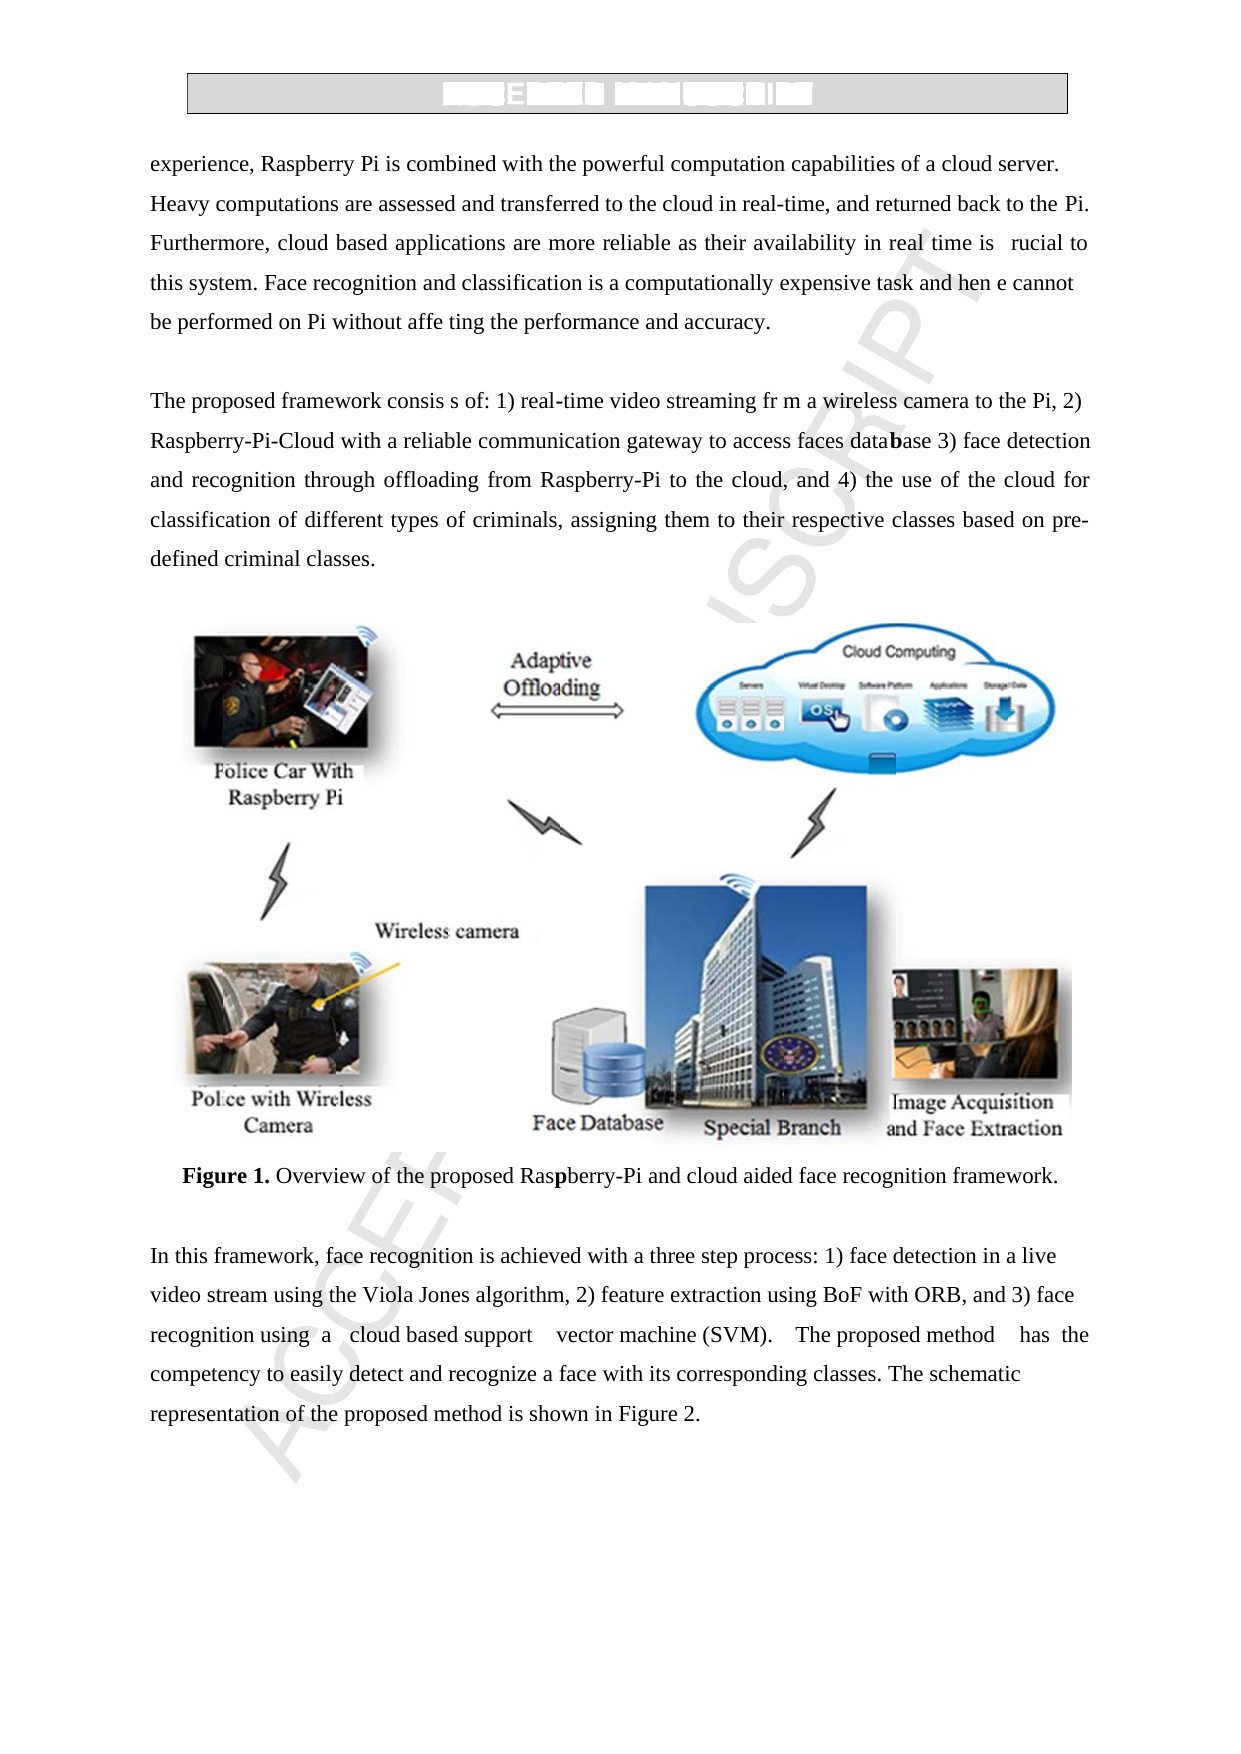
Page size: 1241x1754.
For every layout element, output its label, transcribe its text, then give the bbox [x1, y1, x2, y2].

picture [585, 82, 604, 105]
text experience, Raspberry Pi is combined with the powerful computation capabilities of a cloud server. Heavy computations are assessed and transferred to the cloud in real-time, and returned back to the Pi. [150, 150, 1113, 216]
text The proposed framework consis s of: 1) real-time video streaming fr m a wireless camera to the Pi, 2) [150, 387, 1113, 413]
text Raspberry-Pi-Cloud with a reliable communication gateway to access faces database 3) face detection and recognition through offloading from Raspberry-Pi to the cloud, and 4) the use of the cloud for classification of different types of criminals, assigning them to their respective classes based on pre- defined criminal classes. [150, 427, 1091, 572]
text this system. Face recognition and classification is a computationally expensive task and hen e cannot be performed on Pi without affe ting the performance and accuracy. [150, 269, 1091, 334]
text In this framework, face recognition is achieved with a three step process: 1) face detection in a live video stream using the Viola Jones algorithm, 2) feature extraction using BoF with ORB, and 3) face [150, 1242, 1091, 1308]
picture [746, 82, 765, 105]
picture [683, 82, 744, 106]
text representation of the proposed method is shown in Figure 2. [150, 1400, 1113, 1426]
picture [442, 82, 505, 106]
text recognition using a [150, 1321, 338, 1347]
text Furthermore, cloud based applications are more reliable as their availability in real time is rucial to [150, 229, 1113, 255]
text competency to easily detect and recognize a face with its corresponding classes. The schematic [150, 1360, 1113, 1387]
picture [776, 82, 813, 105]
text cloud based support [349, 1321, 544, 1347]
text vector machine (SVM). [556, 1321, 784, 1347]
picture [615, 82, 680, 105]
picture [168, 623, 1072, 1152]
picture [527, 82, 583, 105]
text has the [1019, 1321, 1113, 1347]
text The proposed method [795, 1321, 1008, 1347]
